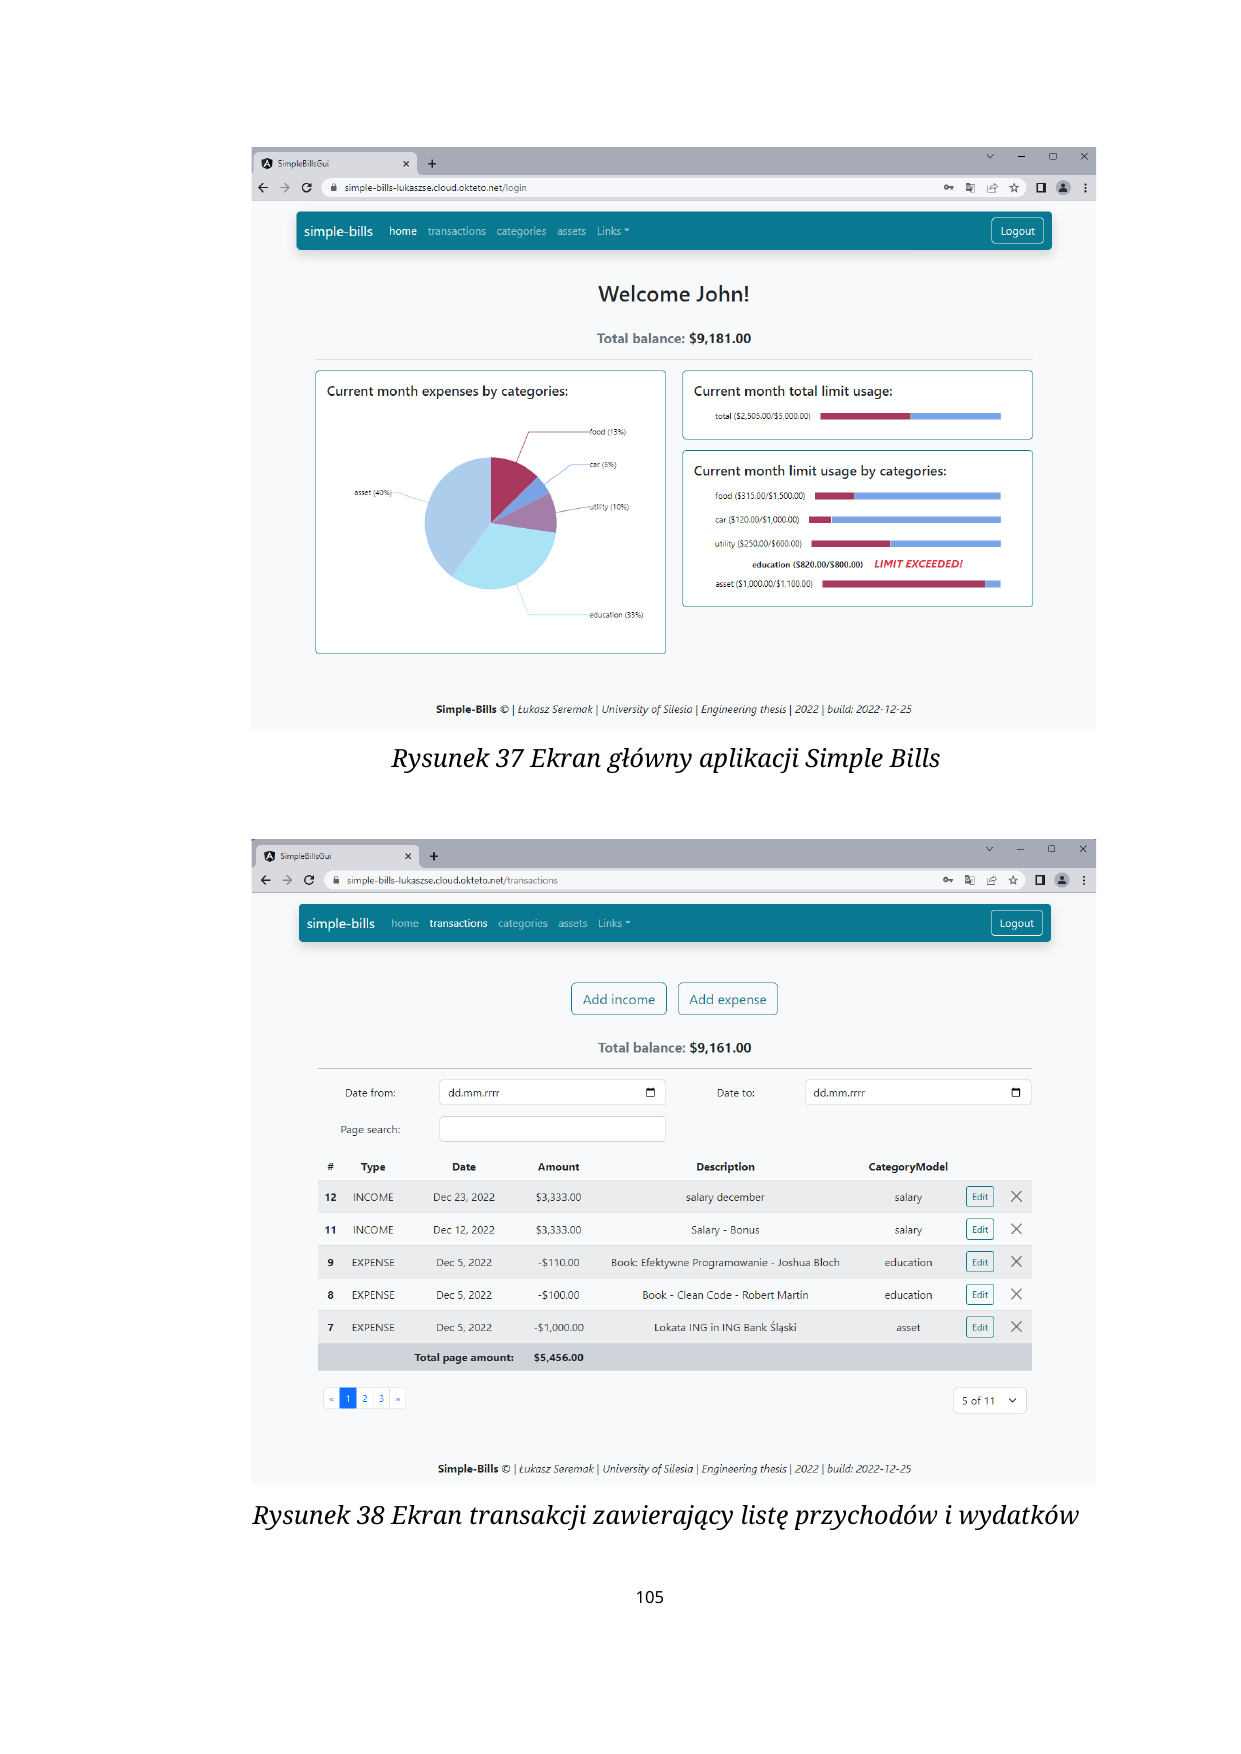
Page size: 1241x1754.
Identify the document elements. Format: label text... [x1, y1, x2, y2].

picture [251, 147, 1097, 729]
text Rysunek 37 Ekran główny aplikacji Simple Bills [207, 741, 1092, 775]
text Rysunek 38 Ekran transakcji zawierający listę przychodów i wydatków [207, 1497, 1092, 1532]
picture [251, 839, 1097, 1485]
